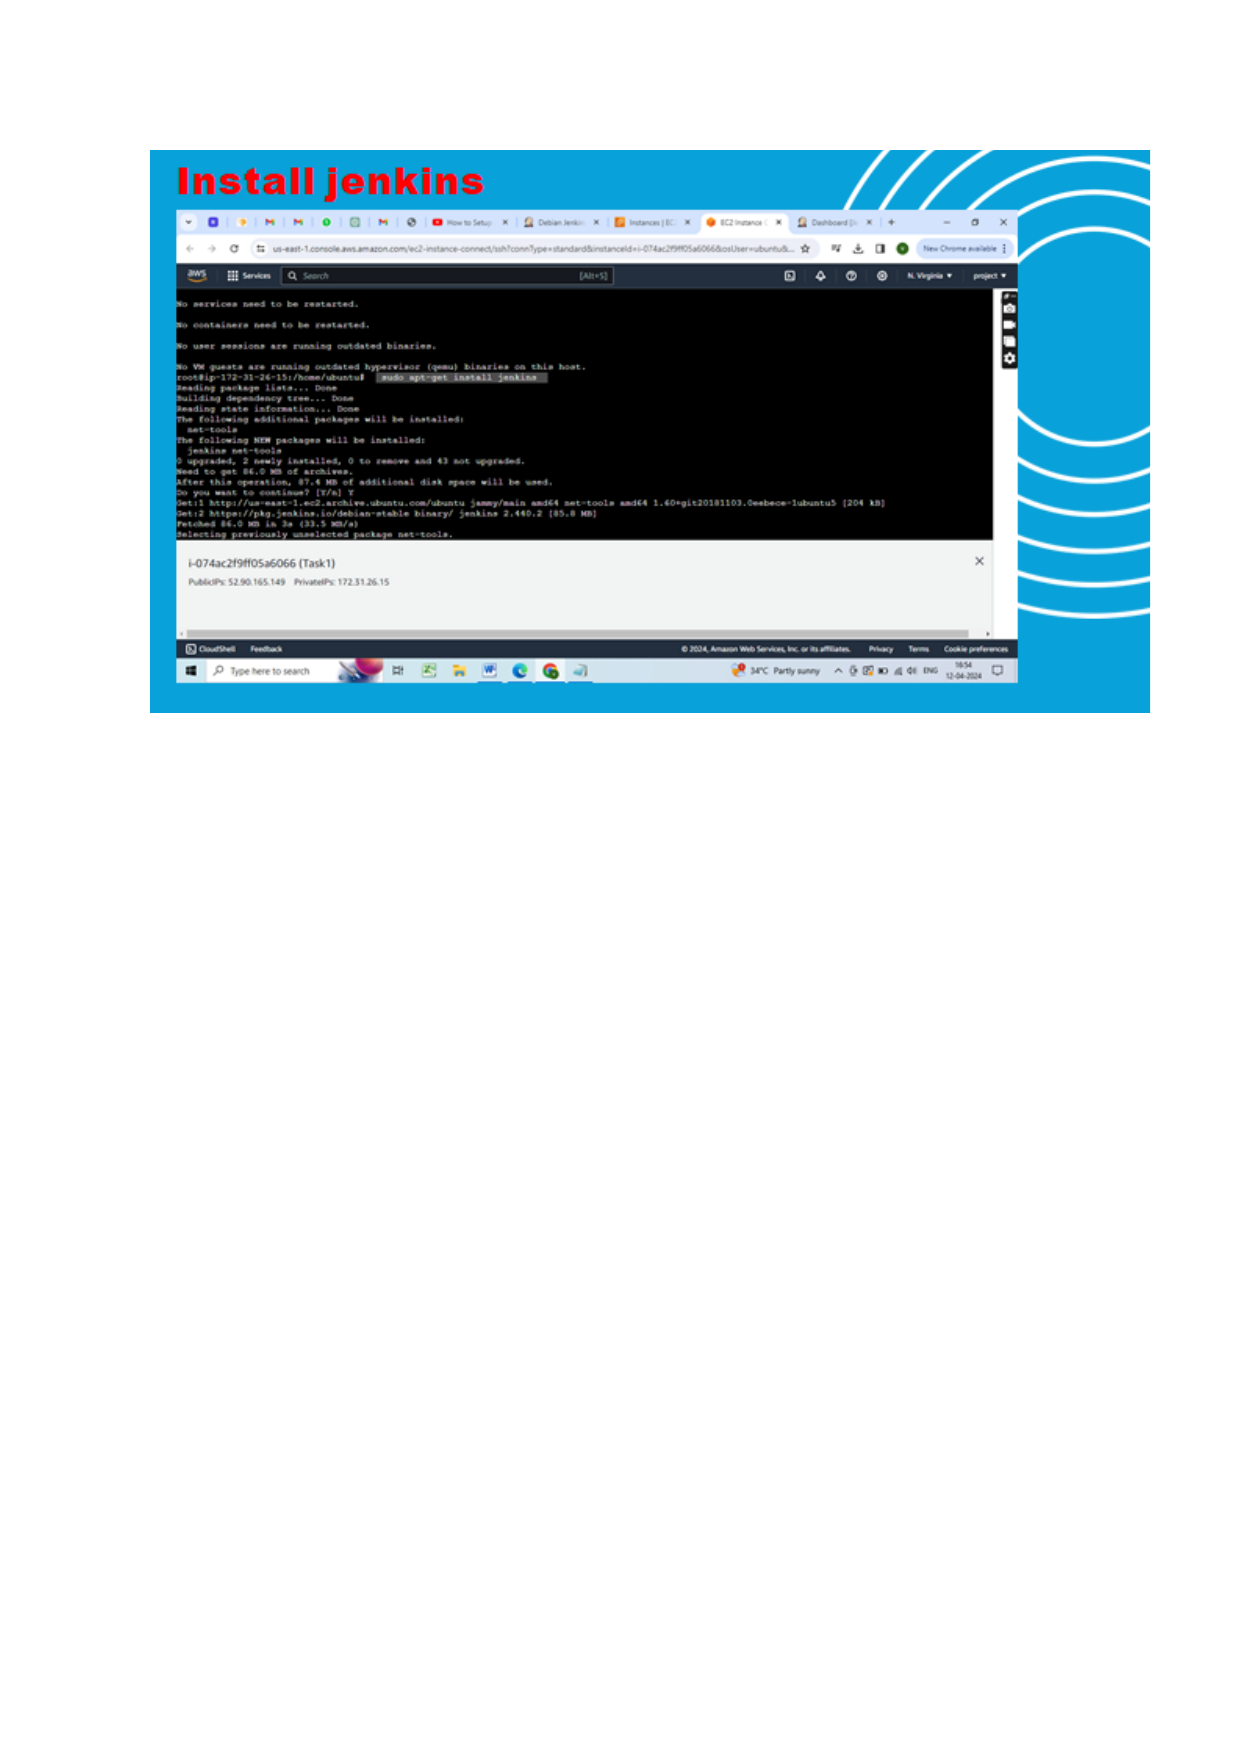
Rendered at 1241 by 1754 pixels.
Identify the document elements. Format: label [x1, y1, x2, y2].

picture [244, 168, 260, 194]
picture [436, 174, 458, 194]
picture [369, 174, 390, 194]
picture [220, 174, 242, 194]
picture [423, 168, 431, 194]
picture [305, 168, 314, 194]
picture [291, 168, 300, 194]
picture [463, 174, 484, 194]
picture [324, 168, 337, 202]
picture [179, 168, 188, 194]
picture [396, 168, 418, 194]
picture [177, 150, 1150, 683]
picture [194, 174, 215, 194]
picture [263, 174, 287, 194]
picture [341, 174, 365, 194]
